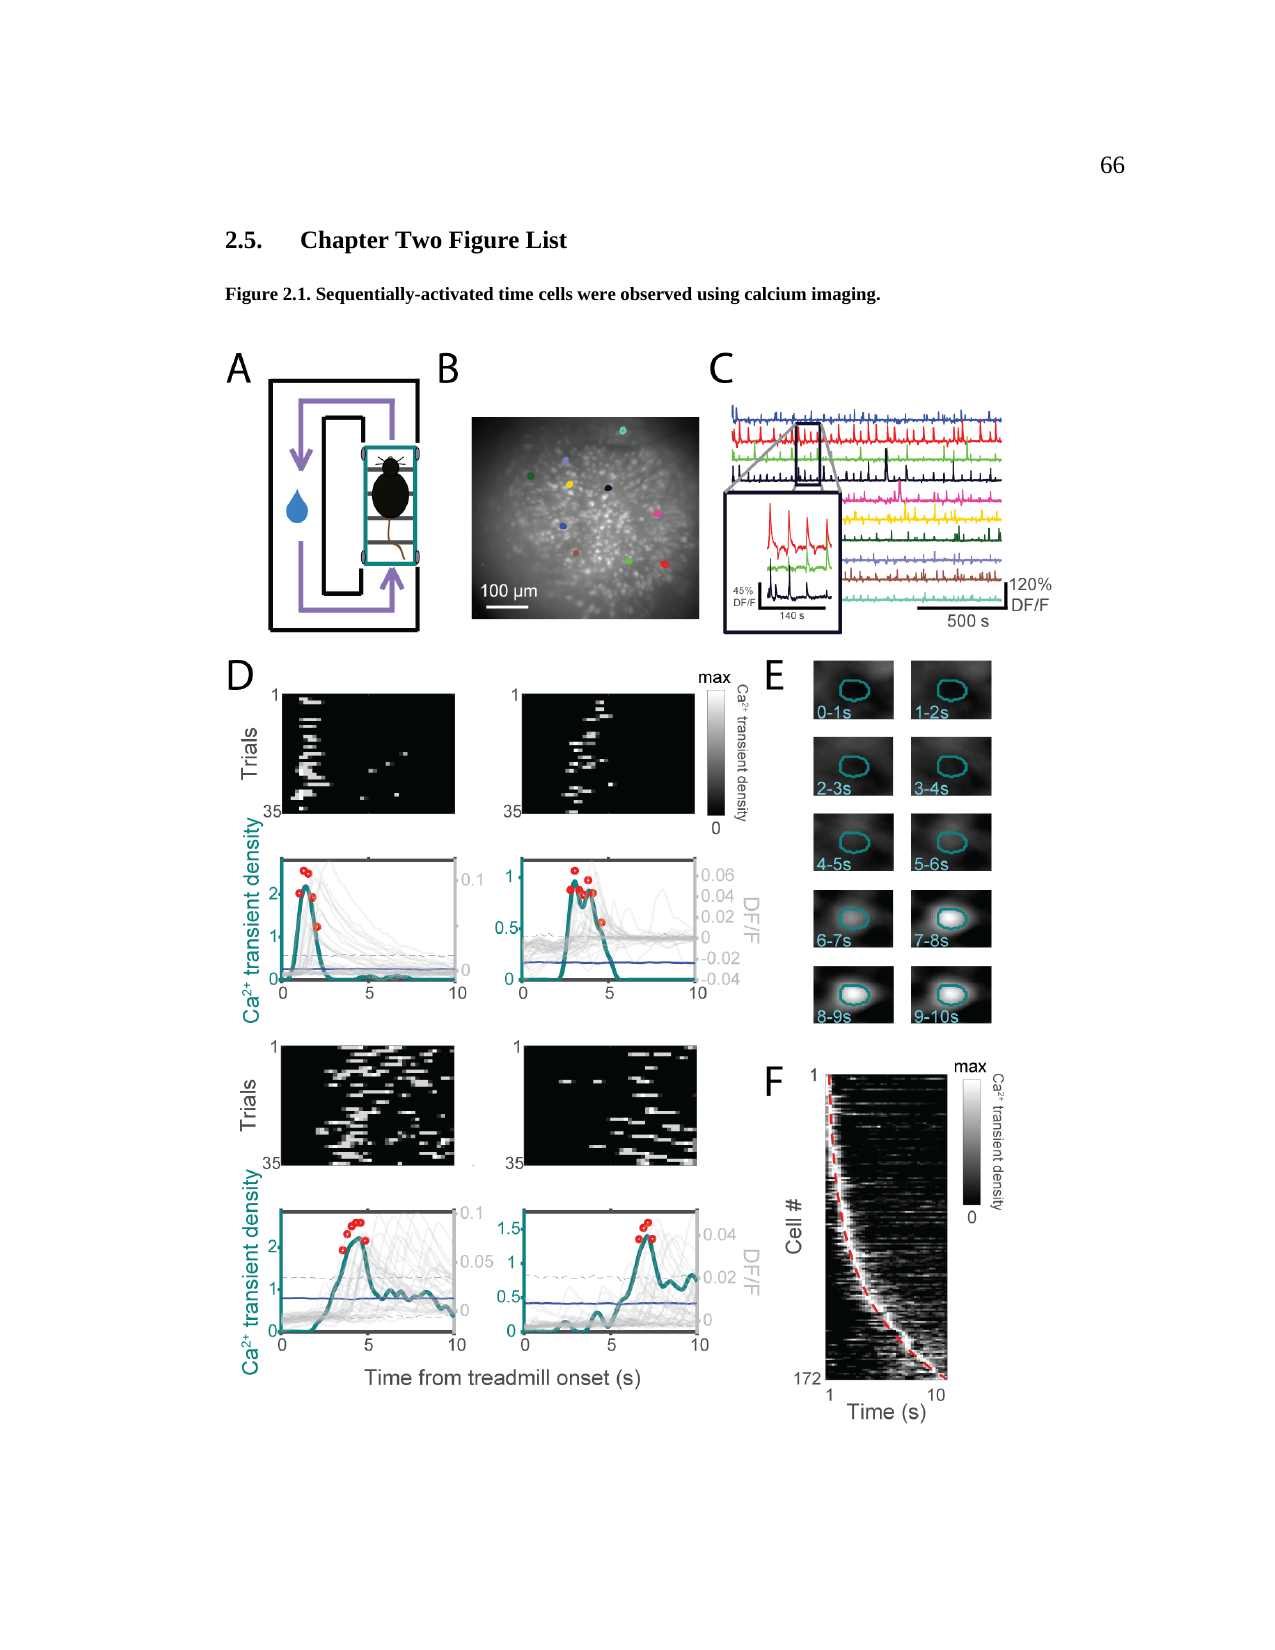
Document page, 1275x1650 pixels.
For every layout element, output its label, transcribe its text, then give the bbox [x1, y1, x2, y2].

text Figure 2.1. Sequentially-activated time cells were observed using calcium imaging. [225, 282, 1125, 304]
subtitle Chapter Two Figure List [225, 225, 1125, 254]
picture [225, 346, 1084, 1426]
